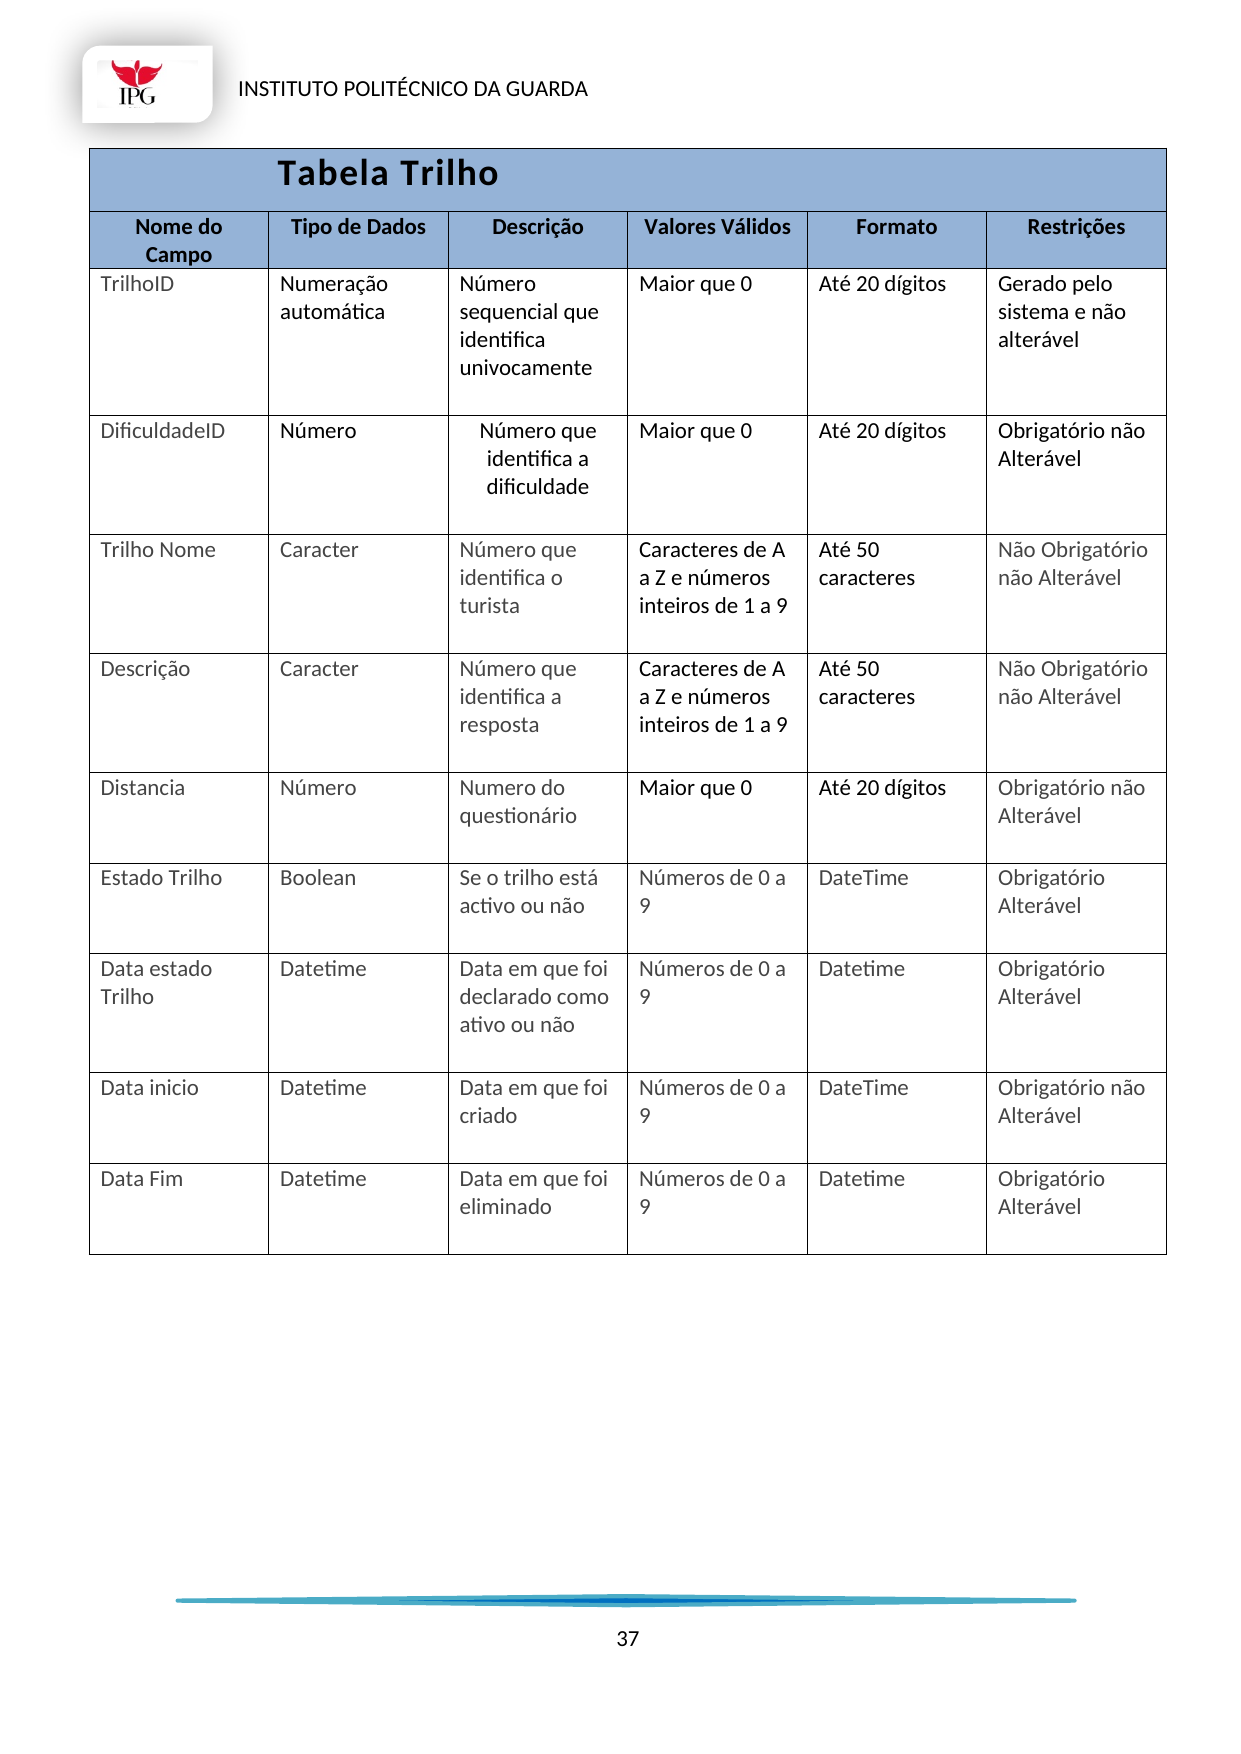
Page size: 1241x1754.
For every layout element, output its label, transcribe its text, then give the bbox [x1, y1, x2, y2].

table_cell Maior que 0 [628, 269, 807, 415]
table_cell Datetime [808, 954, 986, 1072]
table_cell Data Fim [90, 1164, 268, 1254]
table_cell Números de 0 a 9 [628, 864, 807, 953]
table_cell Até 20 dígitos [808, 269, 986, 415]
table_cell DateTime [808, 864, 986, 953]
table_cell Caracteres de A a Z e números inteiros de 1 a 9 [628, 654, 807, 772]
table_cell Obrigatório não Alterável [987, 1073, 1166, 1163]
table_cell Estado Trilho [90, 864, 268, 953]
table_cell Obrigatório não Alterável [987, 773, 1166, 862]
table_cell Números de 0 a 9 [628, 954, 807, 1072]
table_cell Número [269, 416, 448, 534]
table_cell Distancia [90, 773, 268, 862]
table_header Tabela Trilho [90, 149, 1166, 211]
table_cell Restrições [987, 212, 1166, 268]
table_cell Até 50 caracteres [808, 535, 986, 653]
table_cell Obrigatório Alterável [987, 864, 1166, 953]
table_cell Datetime [269, 1073, 448, 1163]
table_cell Até 20 dígitos [808, 416, 986, 534]
table_cell Caracter [269, 535, 448, 653]
table_cell Trilho Nome [90, 535, 268, 653]
table_cell Obrigatório Alterável [987, 954, 1166, 1072]
table_cell Número que identifica a dificuldade [449, 416, 627, 534]
table_cell Se o trilho está activo ou não [449, 864, 627, 953]
table_cell Numeração automática [269, 269, 448, 415]
table_cell Numero do questionário [449, 773, 627, 862]
table_cell Data inicio [90, 1073, 268, 1163]
table_cell Caracter [269, 654, 448, 772]
table_cell Datetime [269, 1164, 448, 1254]
table_cell TrilhoID [90, 269, 268, 415]
table_cell Até 50 caracteres [808, 654, 986, 772]
table_cell Datetime [808, 1164, 986, 1254]
table_cell Data em que foi declarado como ativo ou não [449, 954, 627, 1072]
table_cell Número sequencial que identifica univocamente [449, 269, 627, 415]
table_cell Não Obrigatório não Alterável [987, 654, 1166, 772]
table_cell Datetime [269, 954, 448, 1072]
table_cell Não Obrigatório não Alterável [987, 535, 1166, 653]
table_cell Descrição [449, 212, 627, 268]
table_cell Data em que foi eliminado [449, 1164, 627, 1254]
table_cell Data em que foi criado [449, 1073, 627, 1163]
table_cell Maior que 0 [628, 416, 807, 534]
table_cell DificuldadeID [90, 416, 268, 534]
table_cell Tipo de Dados [269, 212, 448, 268]
table_cell Números de 0 a 9 [628, 1073, 807, 1163]
table_cell Obrigatório não Alterável [987, 416, 1166, 534]
table_cell Caracteres de A a Z e números inteiros de 1 a 9 [628, 535, 807, 653]
table_cell Número que identifica o turista [449, 535, 627, 653]
table_cell Valores Válidos [628, 212, 807, 268]
picture [97, 61, 198, 108]
table_cell Obrigatório Alterável [987, 1164, 1166, 1254]
table_cell Gerado pelo sistema e não alterável [987, 269, 1166, 415]
table_cell Data estado Trilho [90, 954, 268, 1072]
table_cell Número [269, 773, 448, 862]
table_cell DateTime [808, 1073, 986, 1163]
table_cell Boolean [269, 864, 448, 953]
table_cell Até 20 dígitos [808, 773, 986, 862]
table_cell Maior que 0 [628, 773, 807, 862]
table_cell Formato [808, 212, 986, 268]
table_cell Descrição [90, 654, 268, 772]
table_cell Número que identifica a resposta [449, 654, 627, 772]
table_cell Números de 0 a 9 [628, 1164, 807, 1254]
table_cell Nome do Campo [90, 212, 268, 268]
